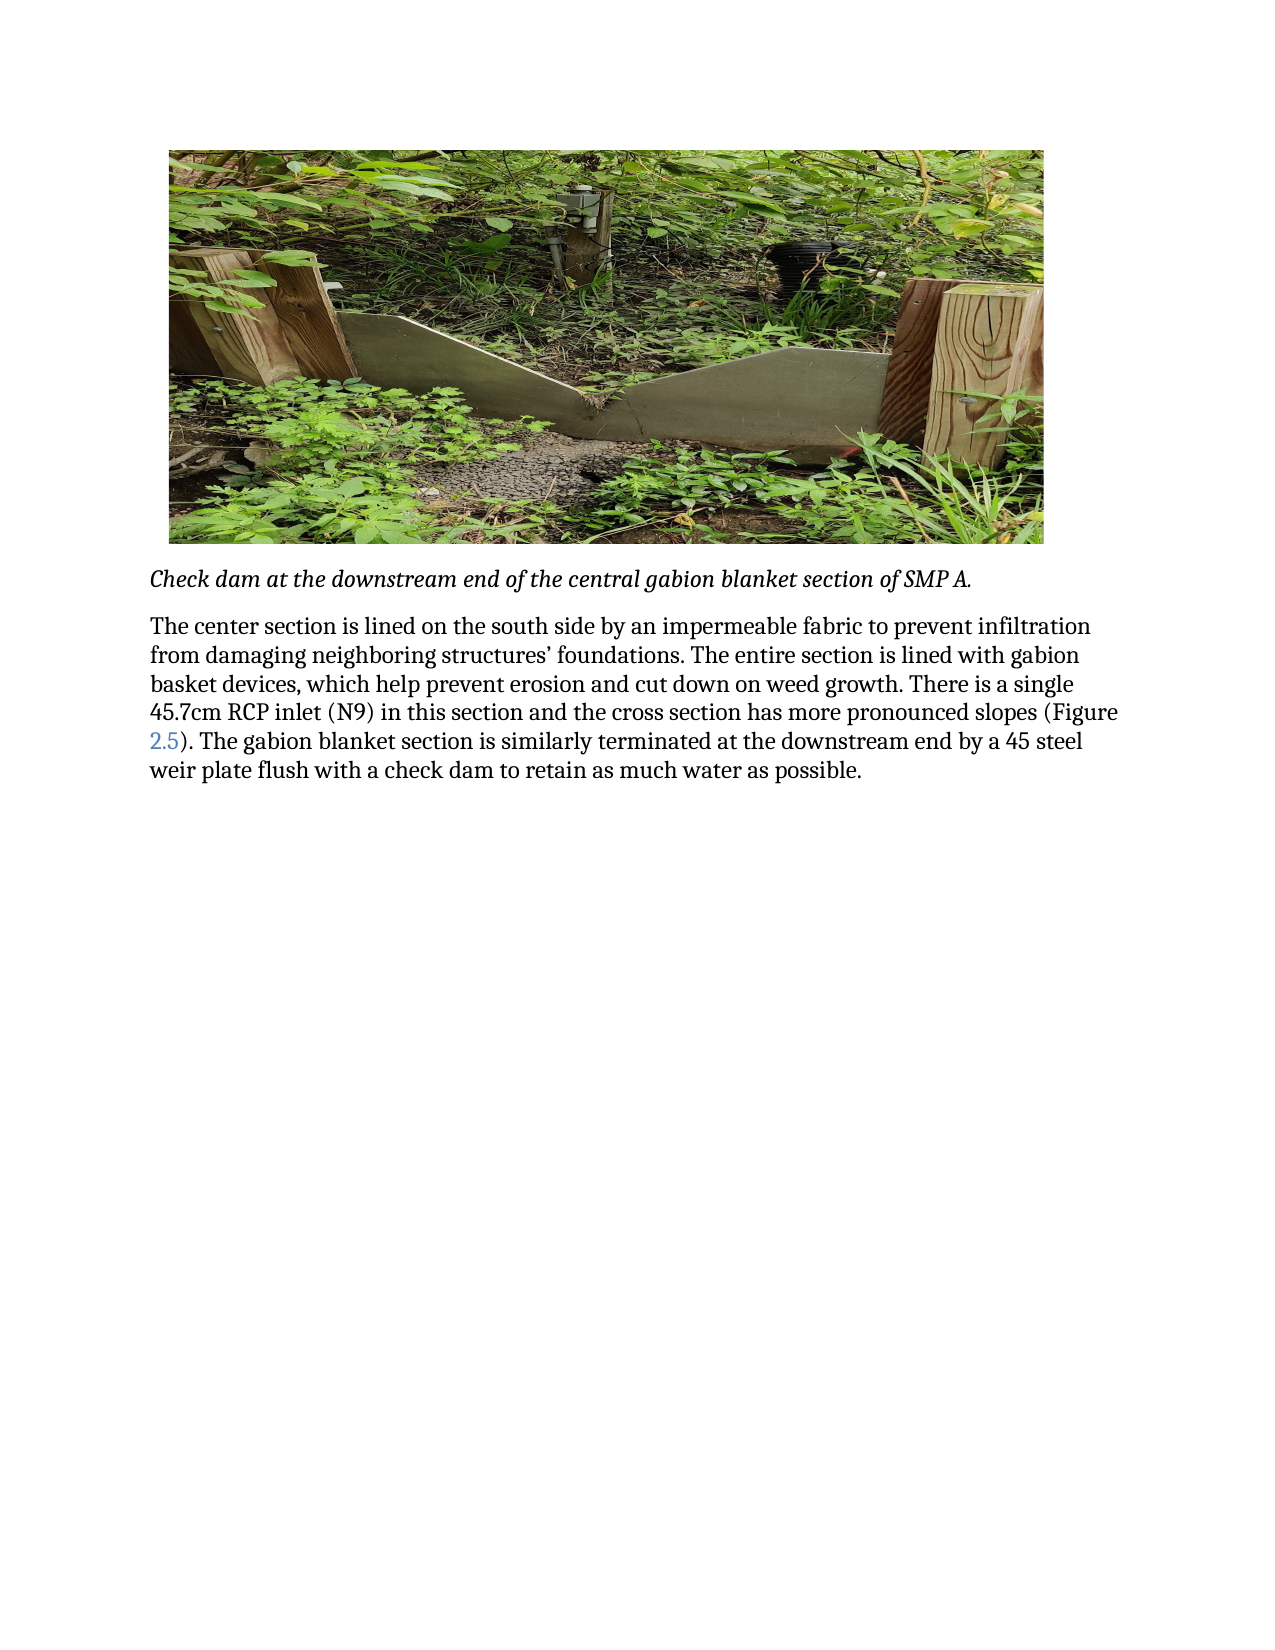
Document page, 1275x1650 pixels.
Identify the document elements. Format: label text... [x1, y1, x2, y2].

picture [168, 150, 1044, 544]
text Check dam at the downstream end of the central gabion blanket section of SMP A. [150, 564, 1125, 593]
text The center section is lined on the south side by an impermeable fabric to prevent infiltration from damaging neighboring structures’ foundations. The entire section is lined with gabion basket devices, which help prevent erosion and cut down on weed growth. There is a single 45.7cm RCP inlet (N9) in this section and the cross section has more pronounced slopes (Figure 2.5). The gabion blanket section is similarly terminated at the downstream end by a 45 steel weir plate flush with a check dam to retain as much water as possible. [150, 612, 1125, 784]
